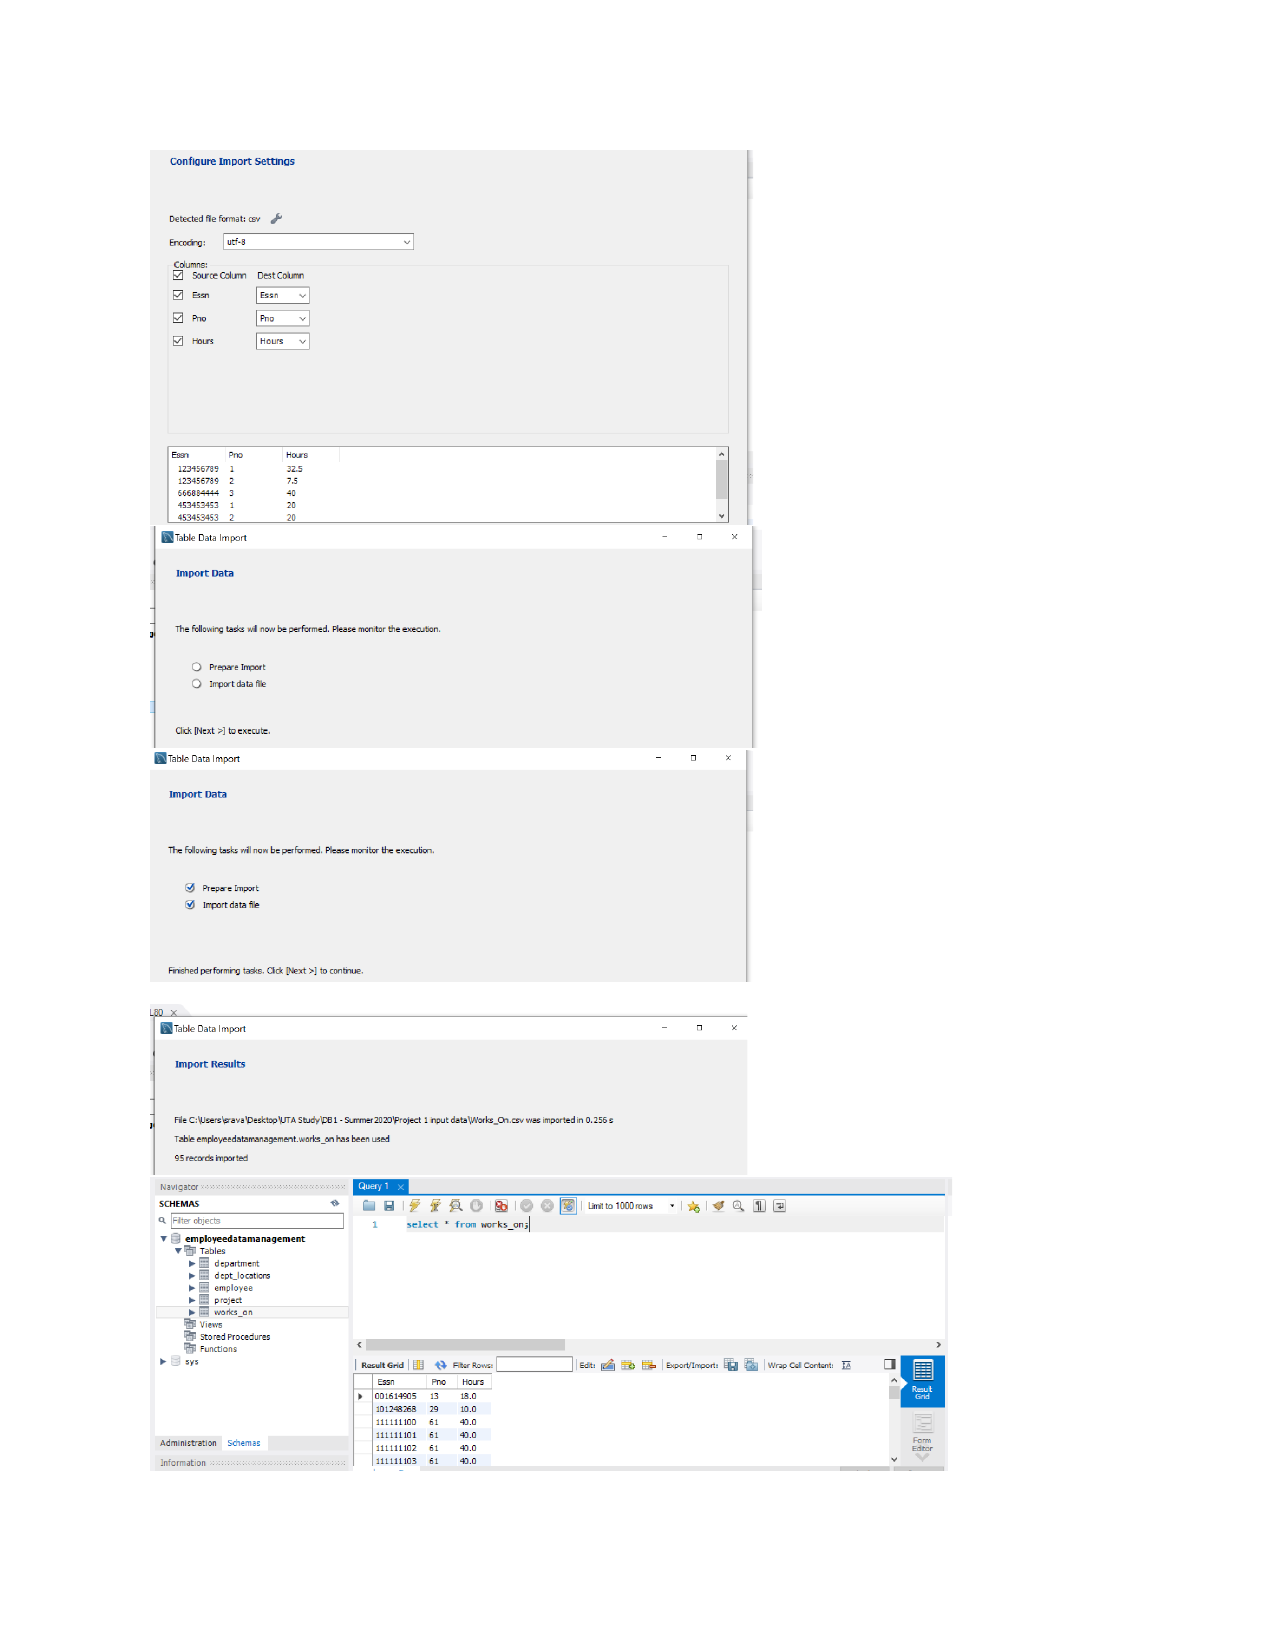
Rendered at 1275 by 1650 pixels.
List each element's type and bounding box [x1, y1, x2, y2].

picture [150, 1177, 953, 1471]
picture [150, 526, 762, 748]
picture [150, 150, 754, 525]
picture [150, 750, 754, 982]
picture [150, 984, 748, 1175]
